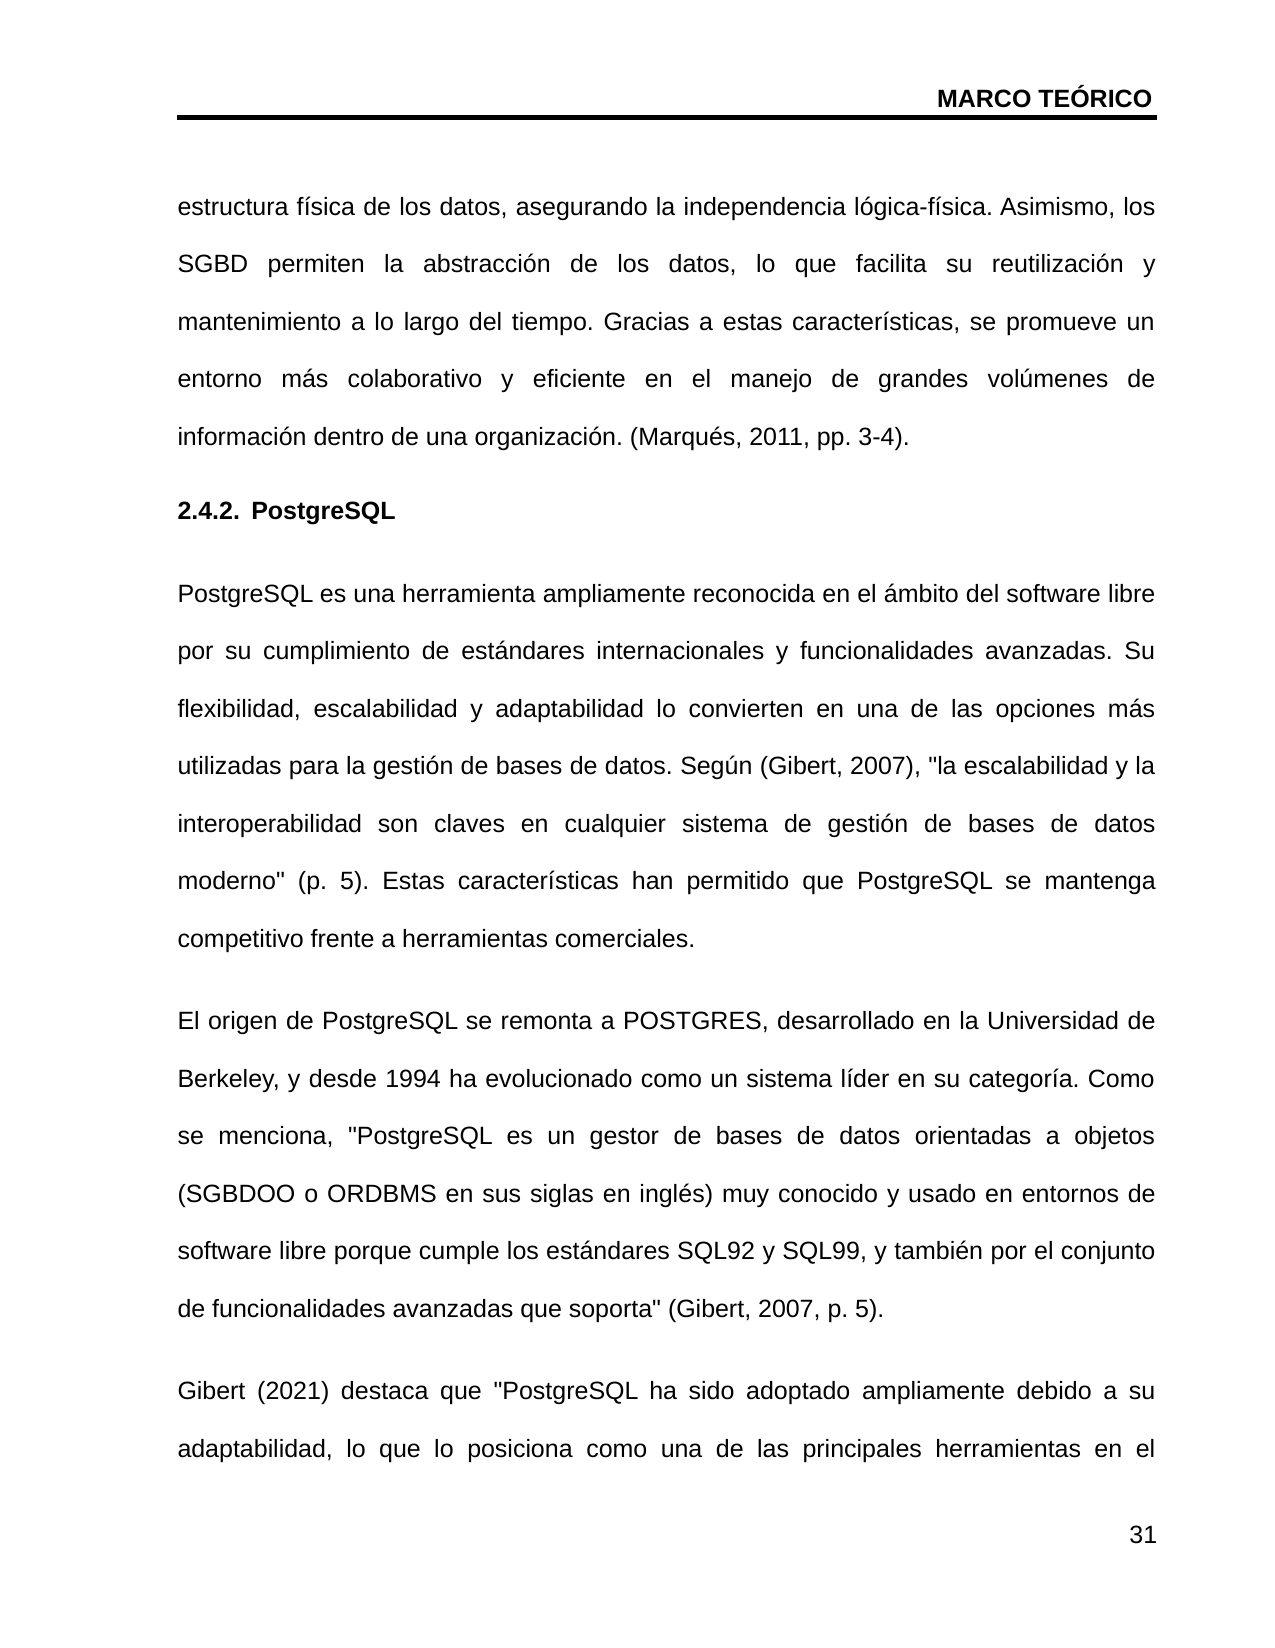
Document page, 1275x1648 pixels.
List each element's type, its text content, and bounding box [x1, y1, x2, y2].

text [177, 1376, 1157, 1462]
text El origen de PostgreSQL se remonta a POSTGRES, desarrollado en la Universidad de Berkeley, y desde 1994 ha evolucionado como un sistema líder en su categoría. Como se menciona, "PostgreSQL es un gestor de bases de datos orientadas a objetos (SGBDOO o ORDBMS en sus siglas en inglés) muy conocido y usado en entornos de software libre porque cumple los estándares SQL92 y SQL99, y también por el conjunto de funcionalidades avanzadas que soporta" (Gibert, 2007, p. 5). [177, 1006, 1157, 1322]
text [177, 192, 1157, 451]
subtitle PostgreSQL [177, 496, 1157, 525]
text PostgreSQL es una herramienta ampliamente reconocida en el ámbito del software libre por su cumplimiento de estándares internacionales y funcionalidades avanzadas. Su flexibilidad, escalabilidad y adaptabilidad lo convierten en una de las opciones más utilizadas para la gestión de bases de datos. Según (Gibert, 2007), "la escalabilidad y la interoperabilidad son claves en cualquier sistema de gestión de bases de datos moderno" (p. 5). Estas características han permitido que PostgreSQL se mantenga competitivo frente a herramientas comerciales. [177, 579, 1157, 952]
